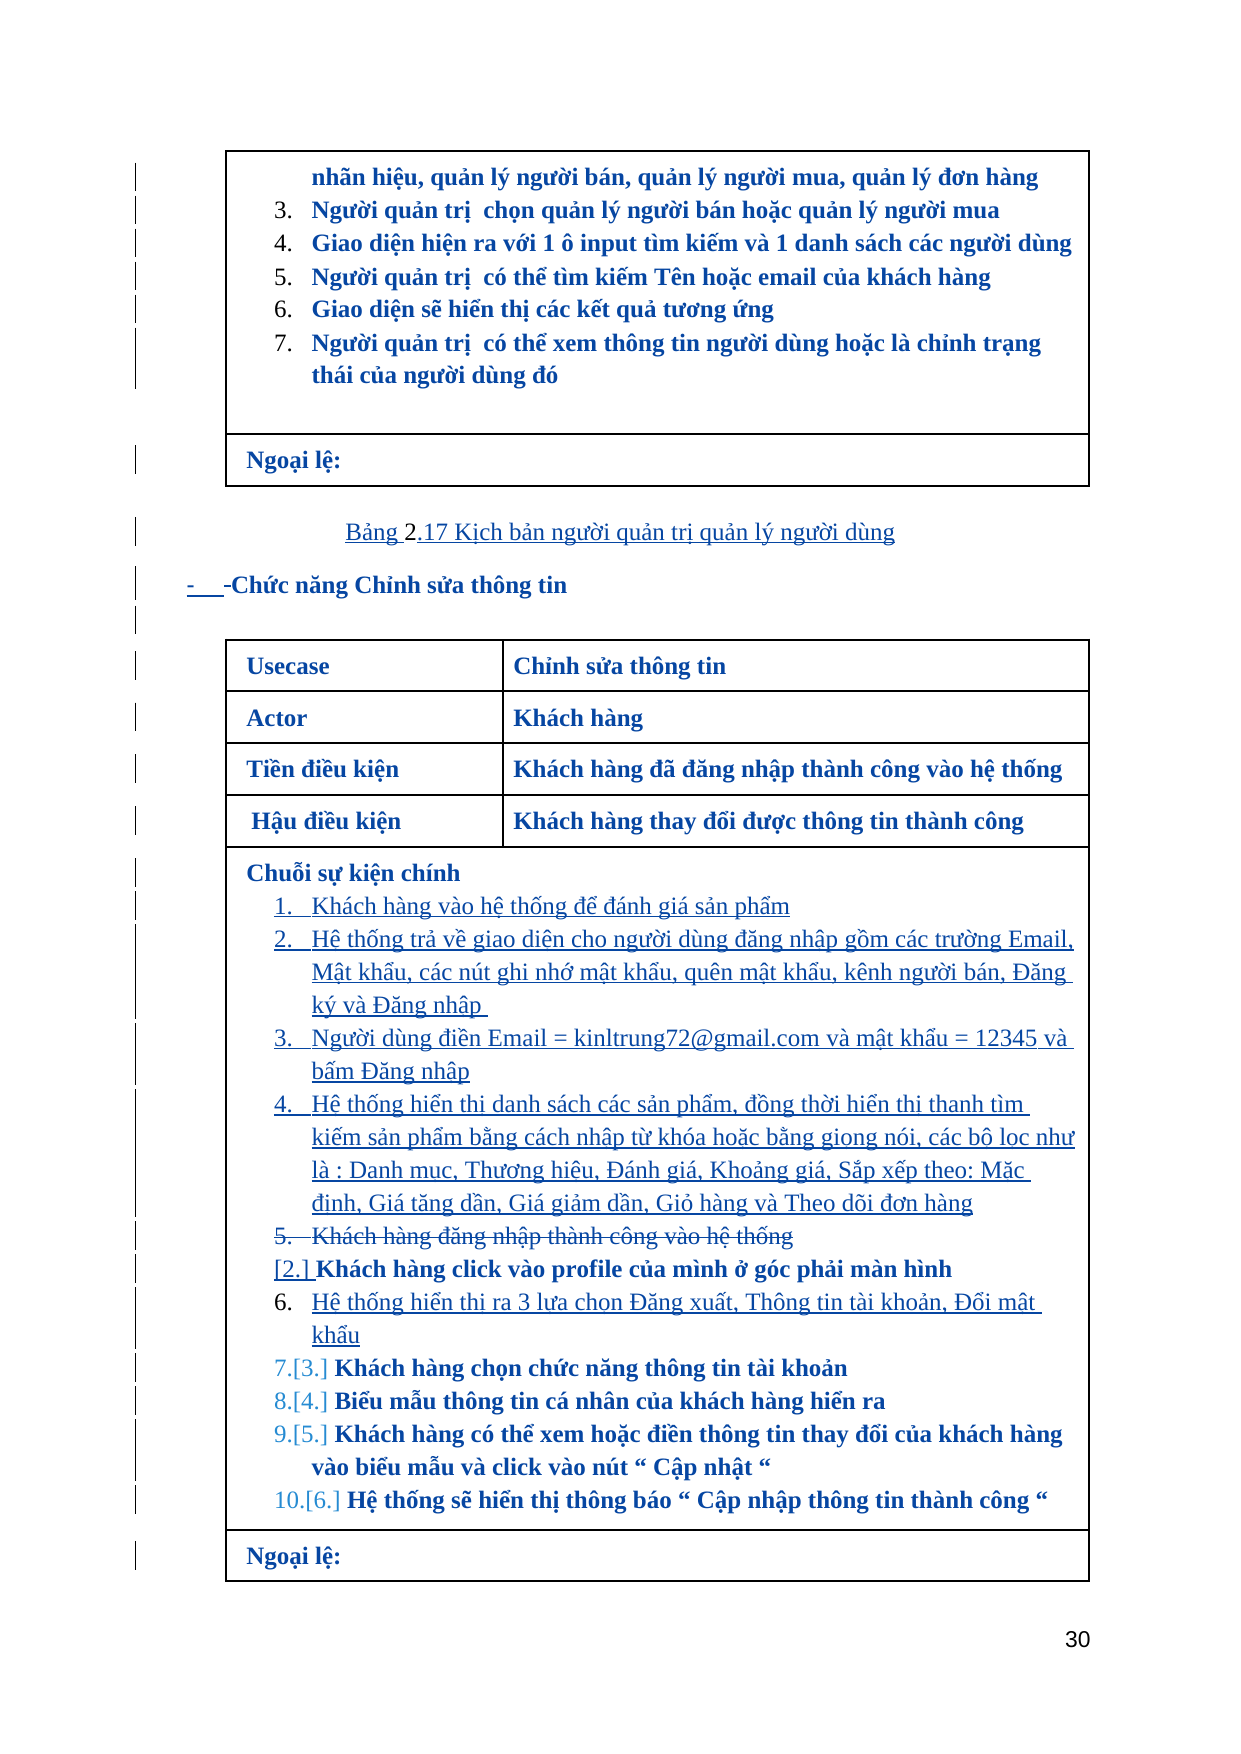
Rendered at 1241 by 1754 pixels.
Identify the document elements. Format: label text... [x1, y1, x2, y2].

table_header Chỉnh sửa thông tin [504, 641, 1088, 690]
table_cell Tiền điều kiện [227, 744, 502, 793]
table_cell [227, 152, 1088, 433]
table_header Usecase [227, 641, 502, 690]
list Chức năng Chỉnh sửa thông tin [186, 566, 1090, 600]
text 2 [150, 517, 1090, 546]
table_cell Ngoại lệ: [227, 435, 1088, 484]
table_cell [227, 1531, 1088, 1580]
table_cell Khách hàng thay đổi được thông tin thành công [504, 796, 1088, 846]
table_cell Chuỗi sự kiện chính Khách hàng click vào profile của mình ở góc phải màn hình Khách hàng chọn chức năng thông tin tài khoản Biểu mẫu thông tin cá nhân của khách hàng hiển ra Khách hàng có thể xem hoặc điền thông tin thay đổi của khách hàng vào biểu mẫu và click vào nút “ Cập nhật “ Hệ thống sẽ hiển thị thông báo “ Cập nhập thông tin thành công “ [227, 848, 1088, 1528]
table_cell Khách hàng [504, 692, 1088, 742]
table_cell Hậu điều kiện [227, 796, 502, 846]
table_cell Actor [227, 692, 502, 742]
table_cell Khách hàng đã đăng nhập thành công vào hệ thống [504, 744, 1088, 793]
